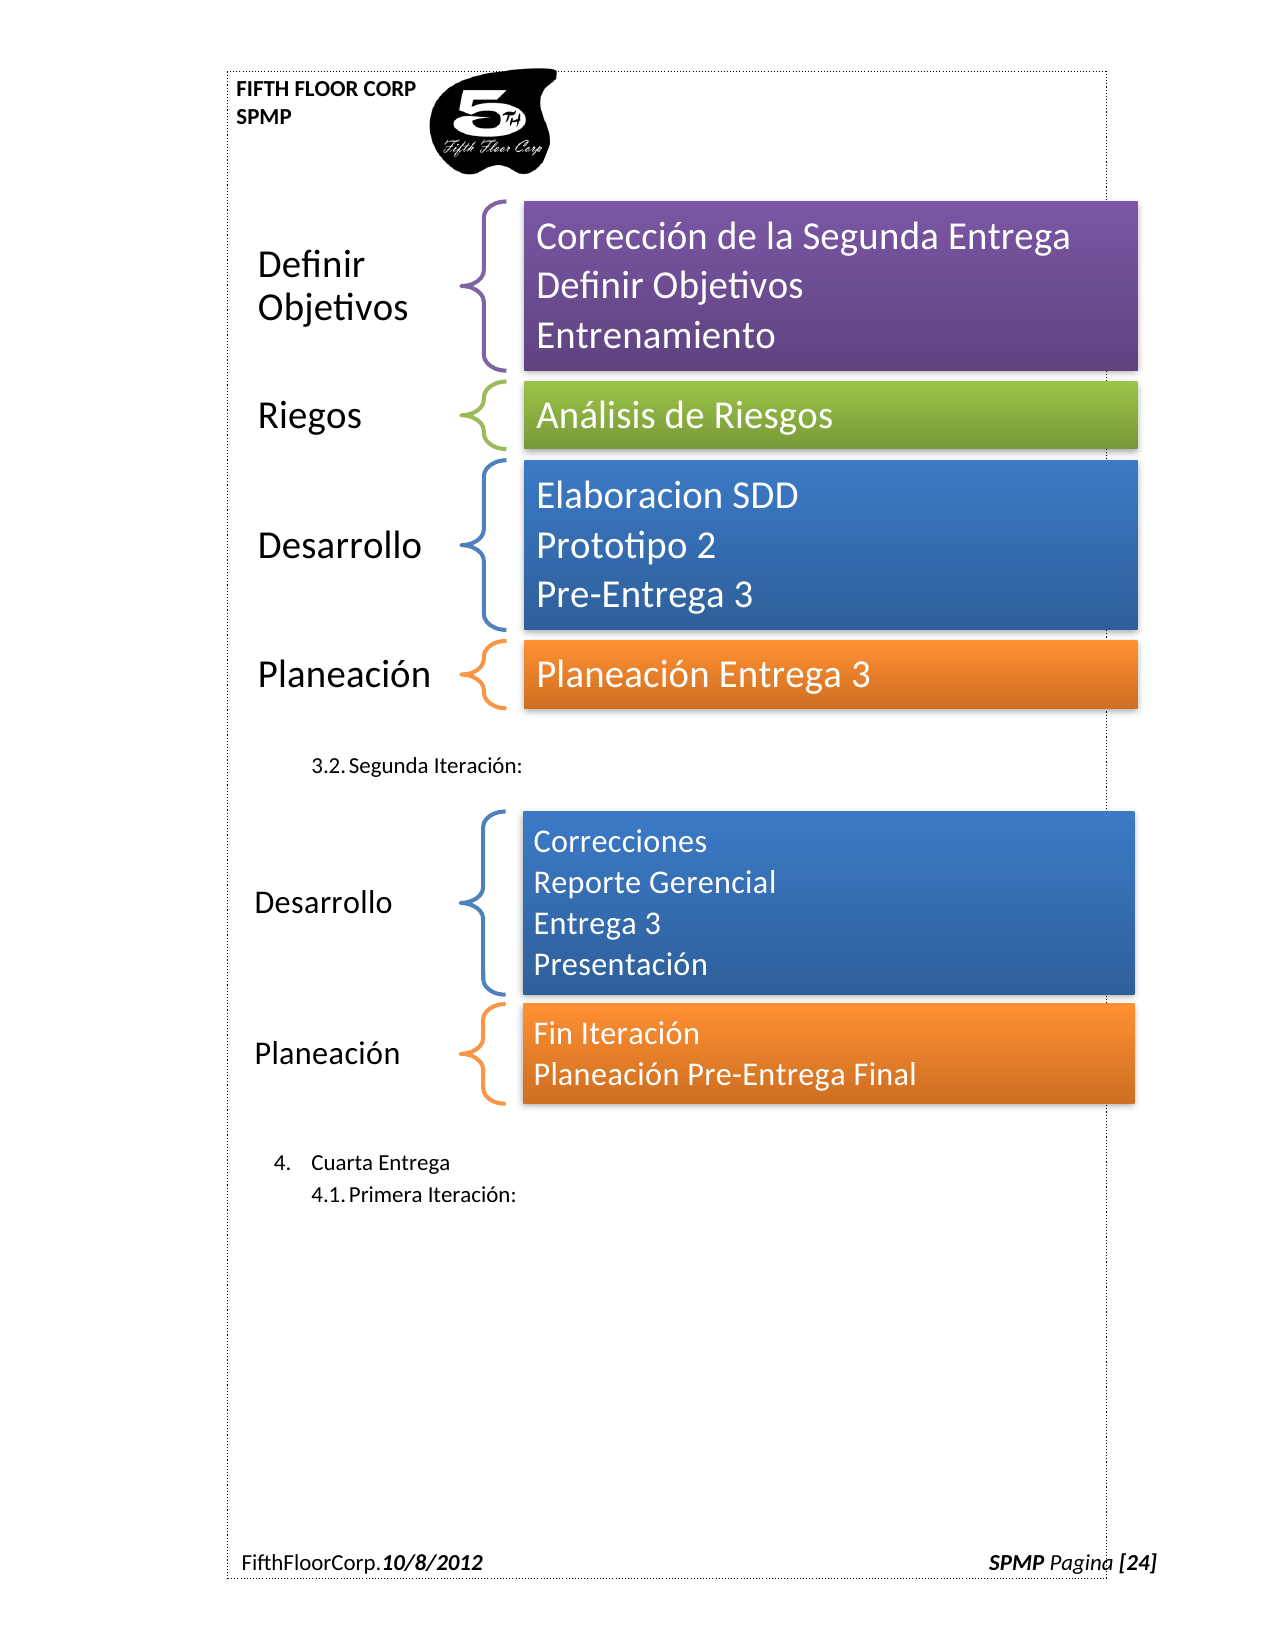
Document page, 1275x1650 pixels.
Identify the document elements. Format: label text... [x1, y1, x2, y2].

list Cuarta Entrega [274, 1148, 1098, 1176]
picture [423, 60, 558, 178]
list Segunda Iteración: [311, 751, 1098, 779]
list Primera Iteración: [311, 1181, 1098, 1208]
